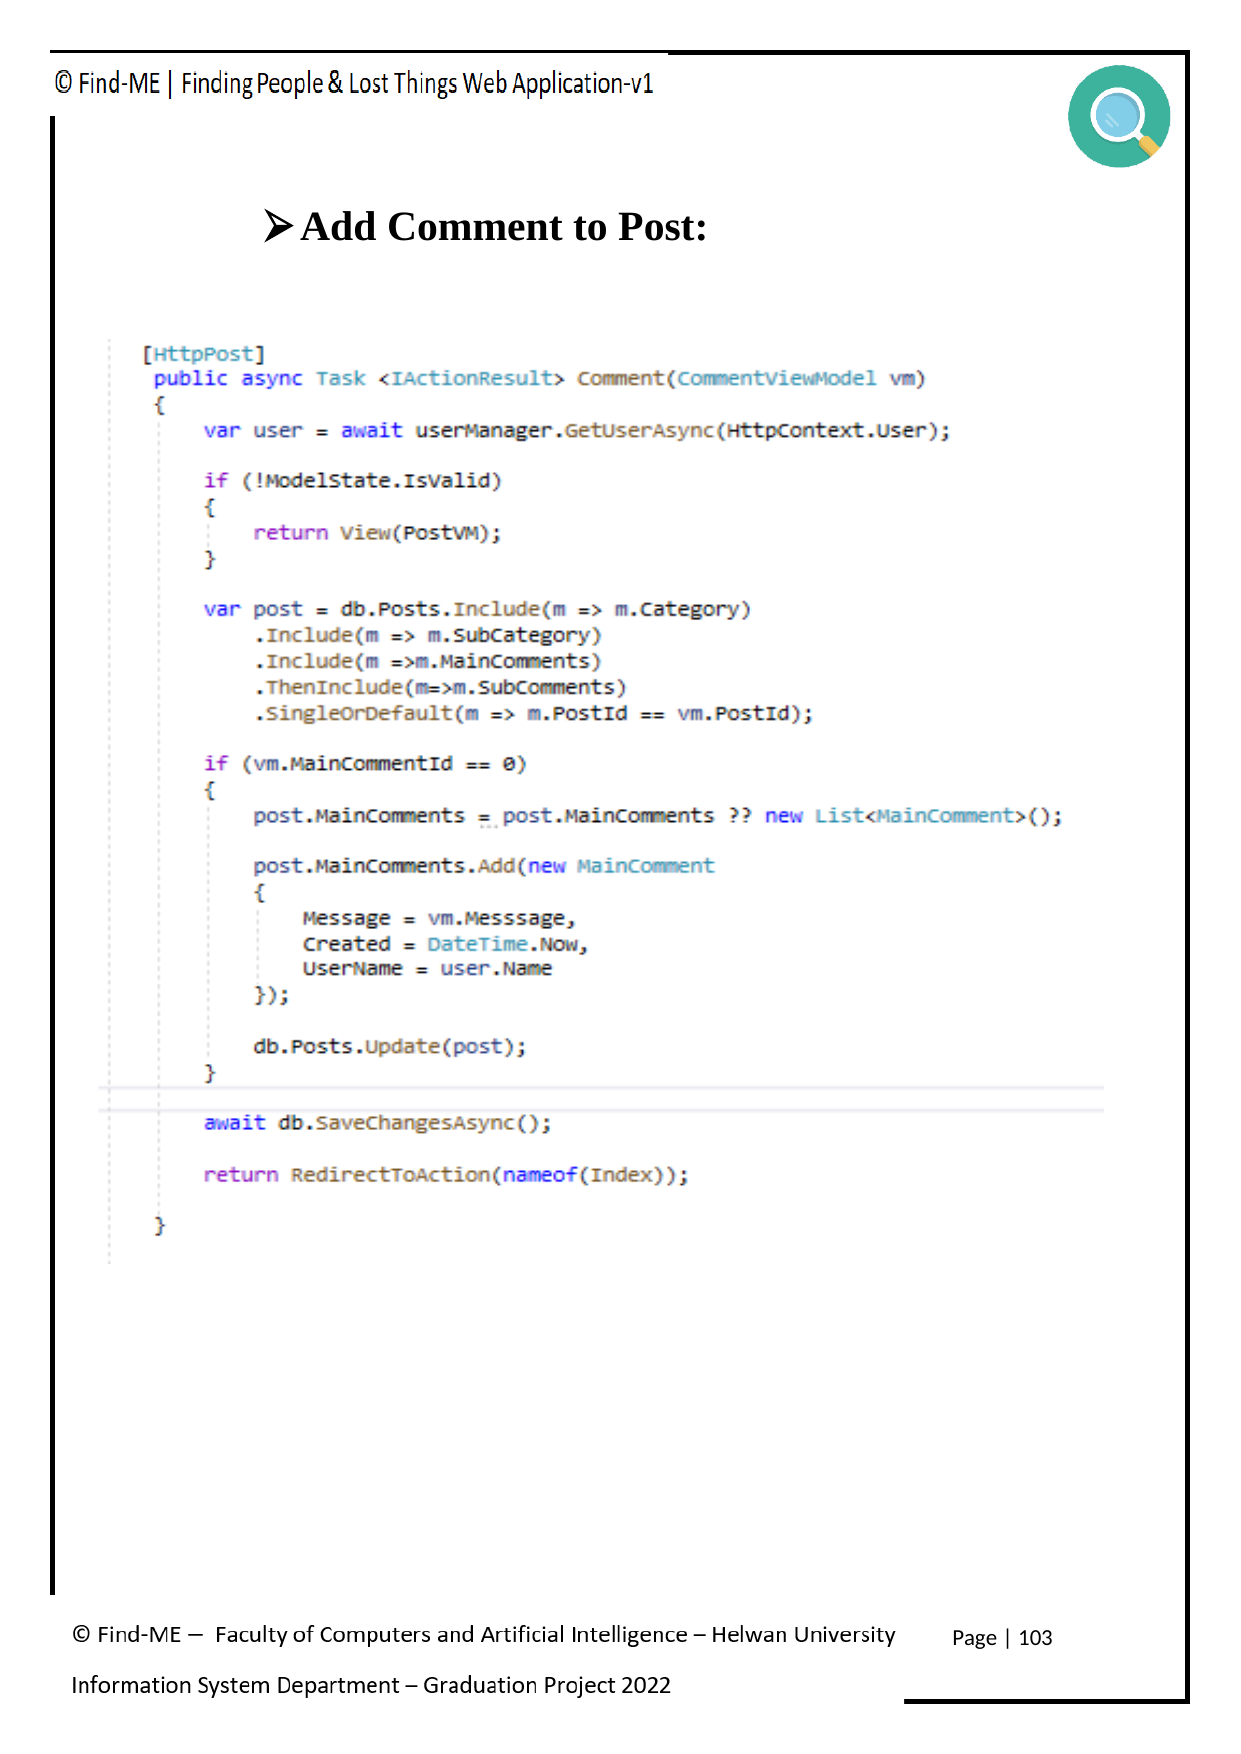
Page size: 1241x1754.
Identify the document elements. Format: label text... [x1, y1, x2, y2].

picture [1067, 64, 1171, 168]
list Add Comment to Post: [262, 202, 1053, 250]
picture [44, 53, 669, 116]
picture [98, 339, 1104, 1264]
picture [44, 1595, 905, 1708]
